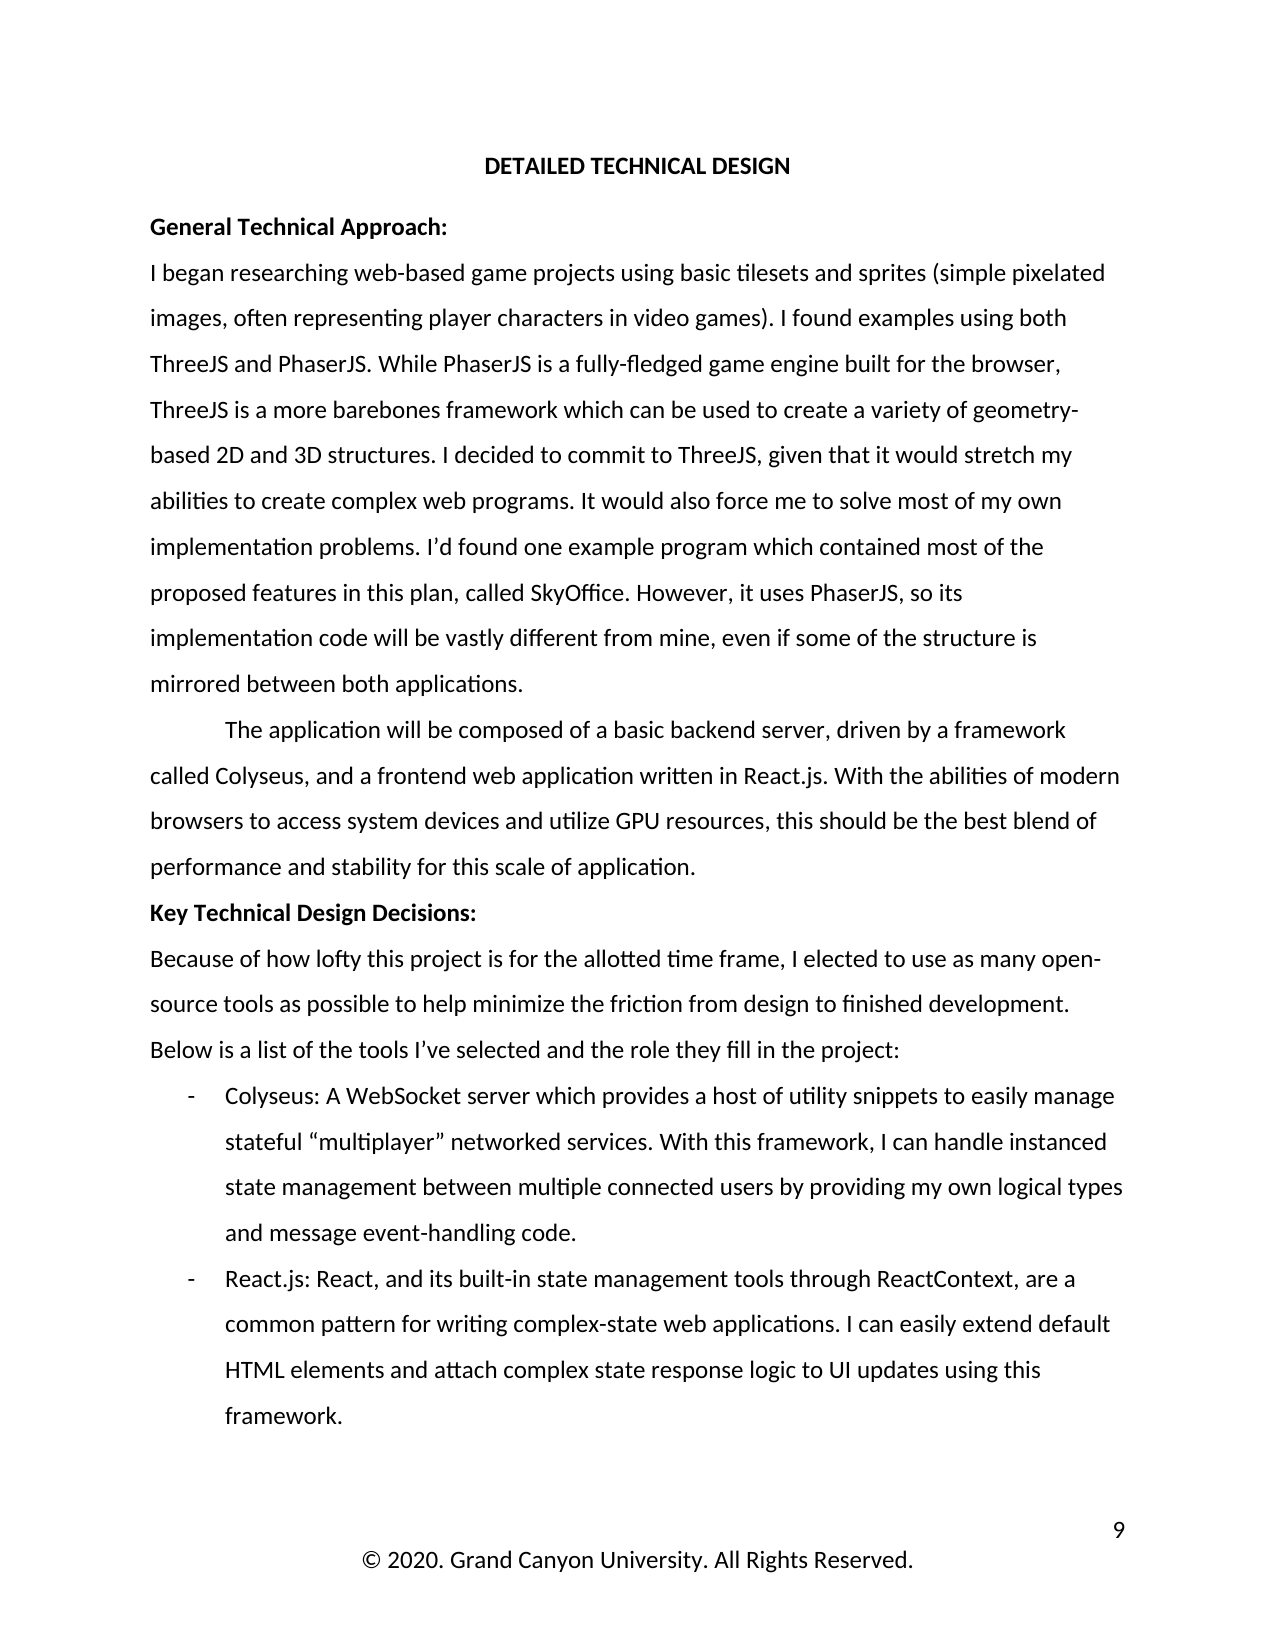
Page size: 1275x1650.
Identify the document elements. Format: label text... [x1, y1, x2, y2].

text Because of how lofty this project is for the allotted time frame, I elected to use as many open-source tools as possible to help minimize the friction from design to finished development. Below is a list of the tools I’ve selected and the role they fill in the project: [150, 943, 1125, 1065]
text Key Technical Design Decisions: [150, 897, 1125, 927]
list Colyseus: A WebSocket server which provides a host of utility snippets to easily manage stateful “multiplayer” networked services. With this framework, I can handle instanced state management between multiple connected users by providing my own logical types and message event-handling code. [187, 1080, 1125, 1248]
text I began researching web-based game projects using basic tilesets and sprites (simple pixelated images, often representing player characters in video games). I found examples using both ThreeJS and PhaserJS. While PhaserJS is a fully-fledged game engine built for the browser, ThreeJS is a more barebones framework which can be used to create a variety of geometry-based 2D and 3D structures. I decided to commit to ThreeJS, given that it would stretch my abilities to create complex web programs. It would also force me to solve most of my own implementation problems. I’d found one example program which contained most of the proposed features in this plan, called SkyOffice. However, it uses PhaserJS, so its implementation code will be vastly different from mine, even if some of the structure is mirrored between both applications. [150, 257, 1125, 699]
subtitle DETAILED TECHNICAL DESIGN [150, 150, 1125, 181]
text The application will be composed of a basic backend server, driven by a framework called Colyseus, and a frontend web application written in React.js. With the abilities of modern browsers to access system devices and utilize GPU resources, this should be the best blend of performance and stability for this scale of application. [150, 714, 1125, 882]
subtitle General Technical Approach: [150, 211, 1125, 242]
list React.js: React, and its built-in state management tools through ReactContext, are a common pattern for writing complex-state web applications. I can easily extend default HTML elements and attach complex state response logic to UI updates using this framework. [187, 1263, 1125, 1431]
